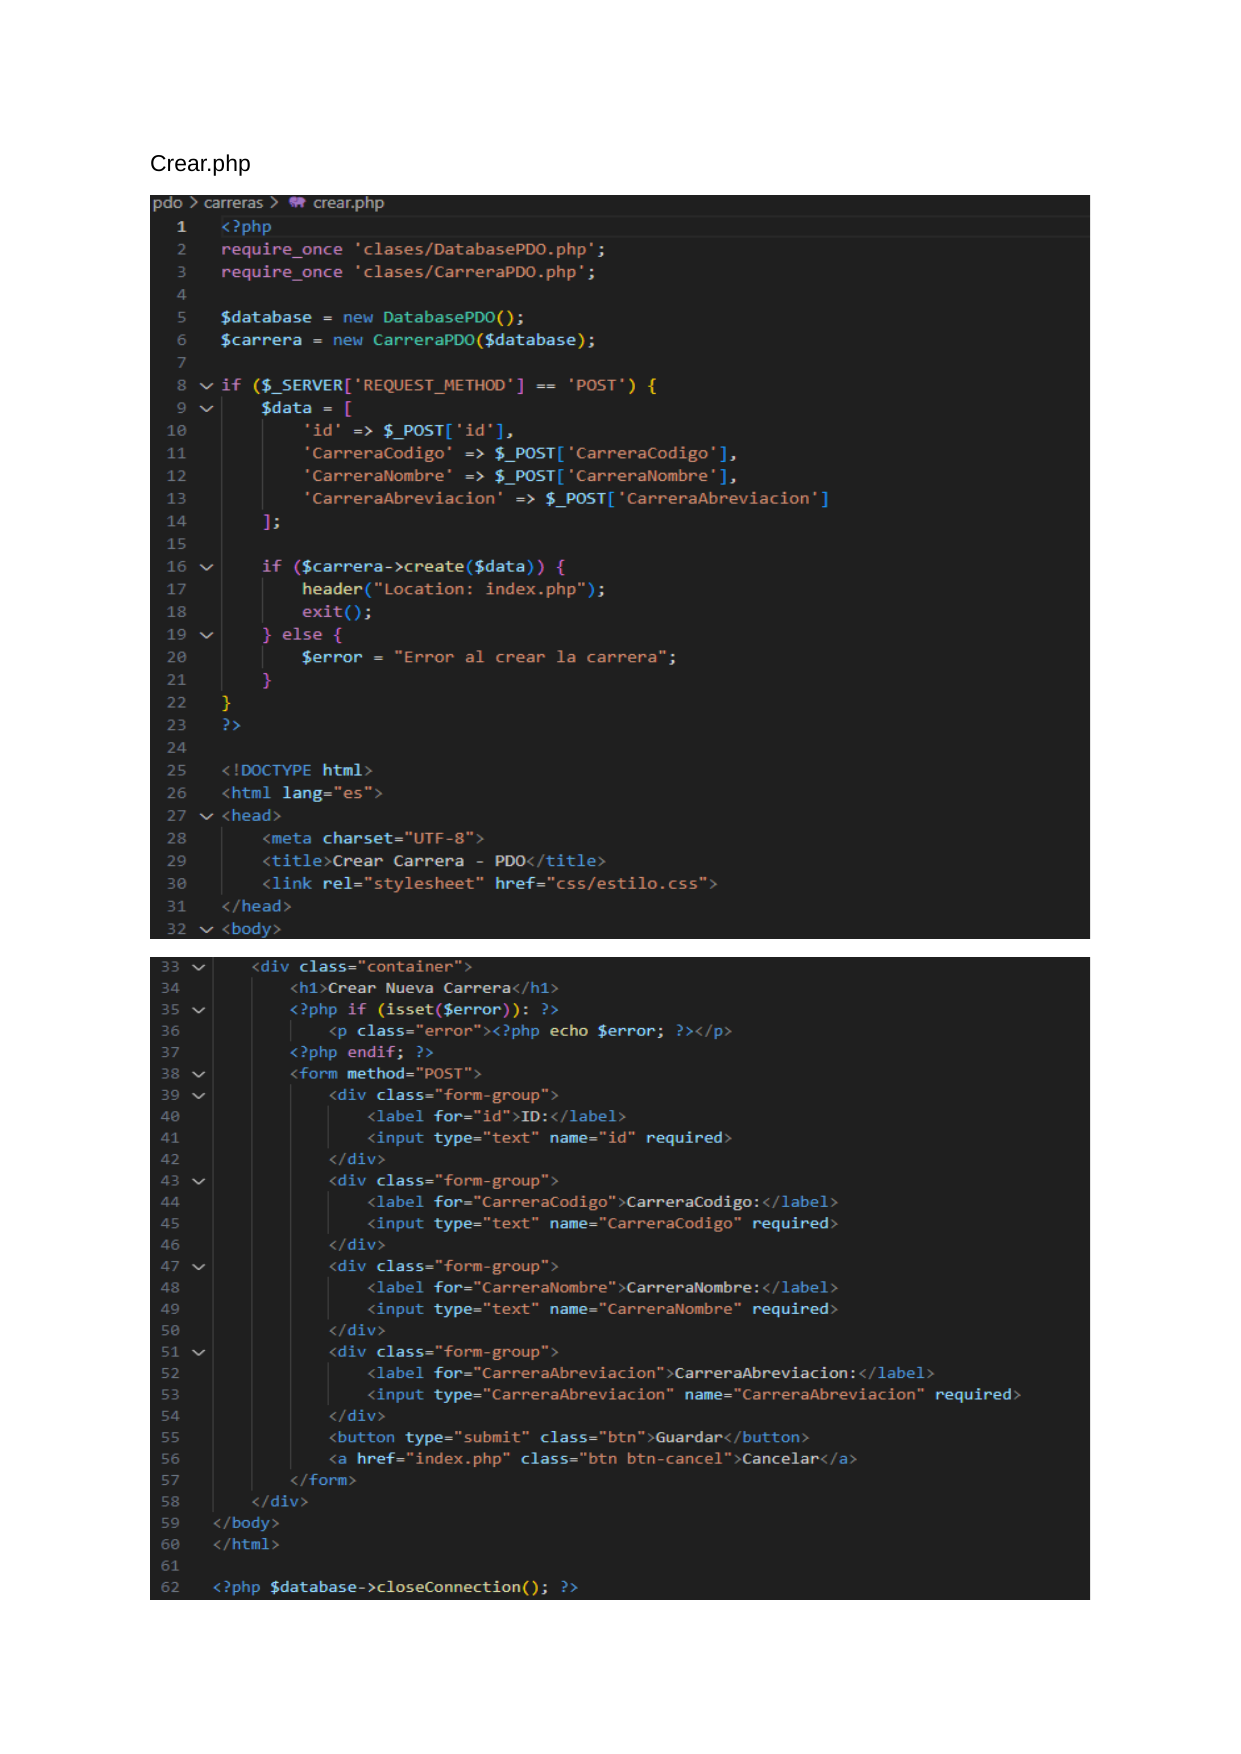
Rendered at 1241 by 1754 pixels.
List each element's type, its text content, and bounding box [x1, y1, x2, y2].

text Crear.php [150, 150, 1090, 176]
